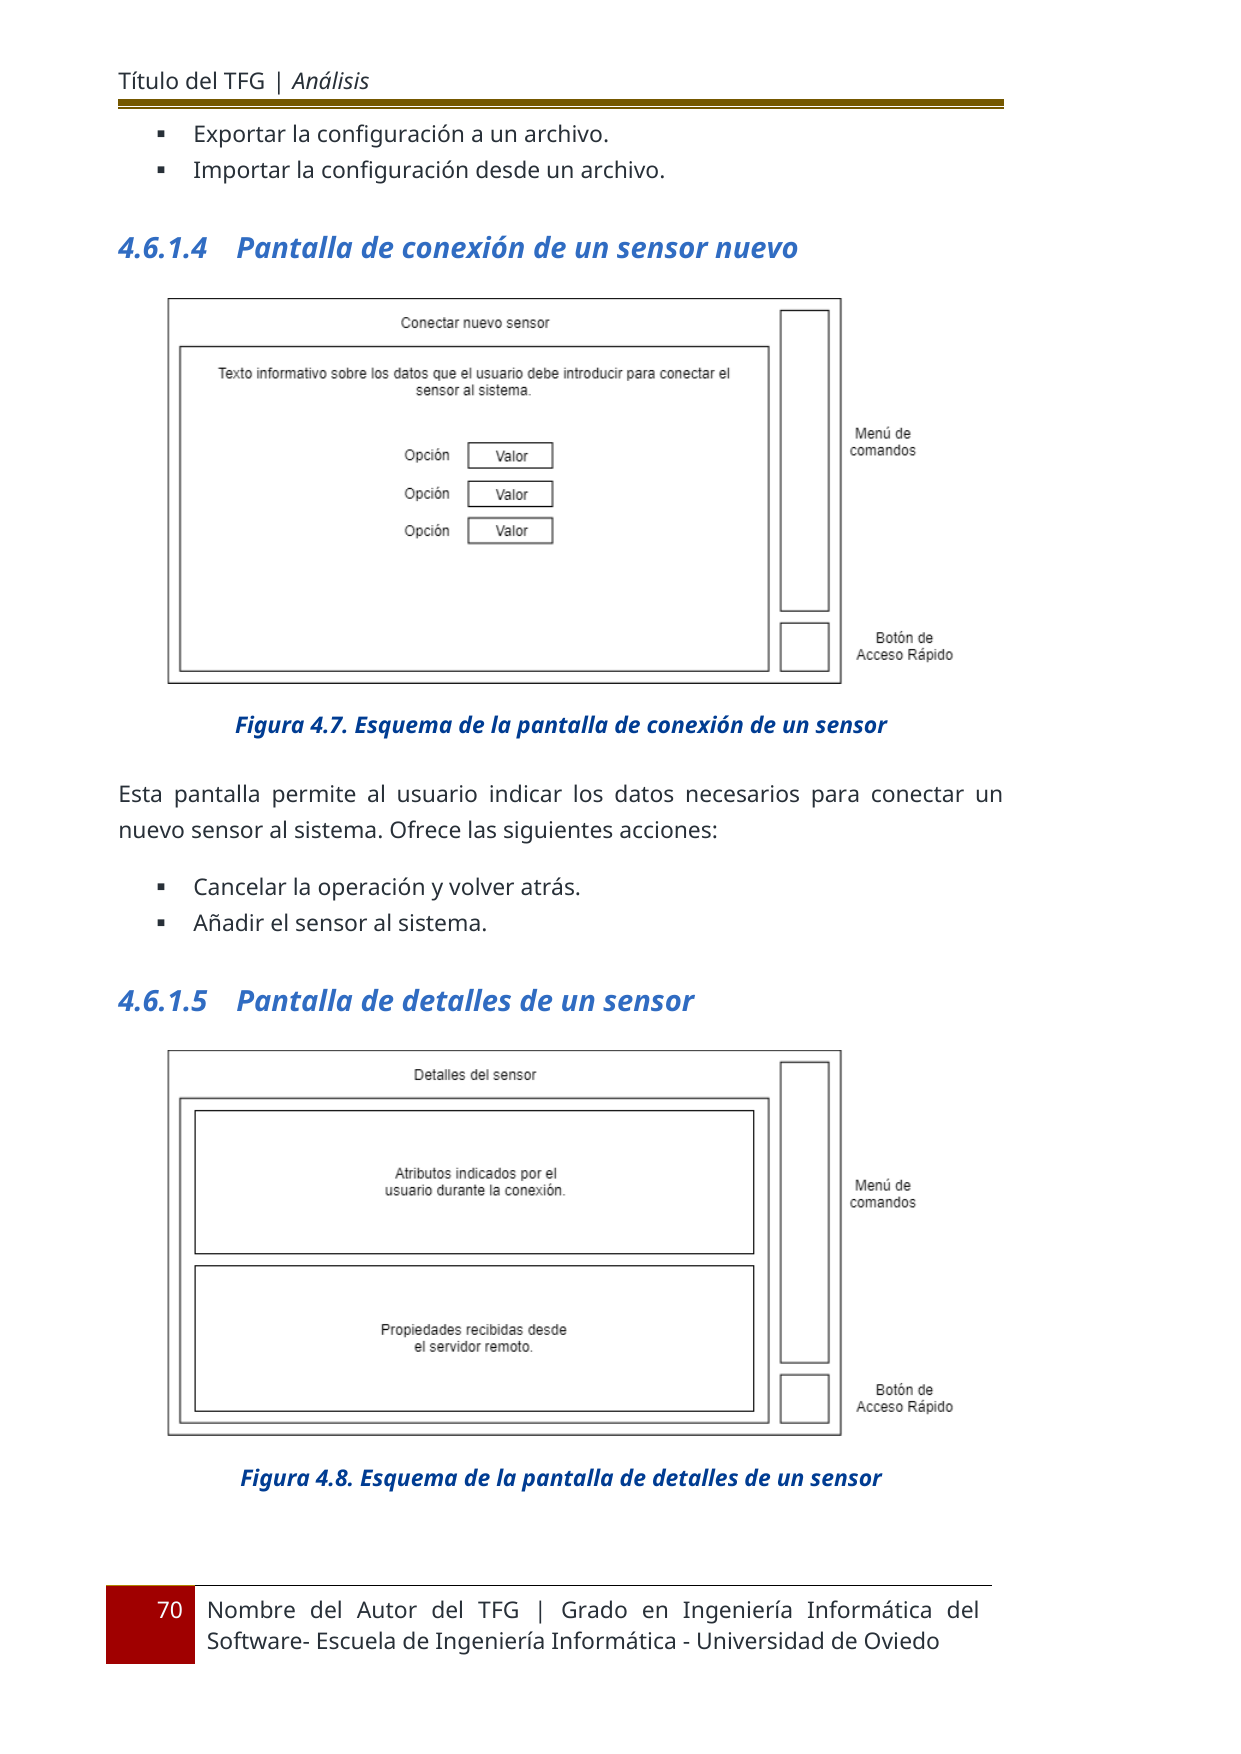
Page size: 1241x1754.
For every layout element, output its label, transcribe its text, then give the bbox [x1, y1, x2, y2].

list Añadir el sensor al sistema. [156, 906, 1004, 938]
subtitle Pantalla de detalles de un sensor [118, 980, 1004, 1019]
text Figura 4.8. Esquema de la pantalla de detalles de un sensor [118, 1461, 1004, 1493]
list Exportar la configuración a un archivo. [156, 118, 1004, 149]
subtitle Pantalla de conexión de un sensor nuevo [118, 227, 1004, 267]
text Esta pantalla permite al usuario indicar los datos necesarios para conectar un nuevo sensor al sistema. Ofrece las siguientes acciones: [118, 778, 1004, 845]
text Figura 4.7. Esquema de la pantalla de conexión de un sensor [118, 709, 1004, 740]
list Cancelar la operación y volver atrás. [156, 871, 1004, 902]
picture [167, 298, 955, 684]
picture [167, 1050, 955, 1436]
list Importar la configuración desde un archivo. [156, 154, 1004, 185]
